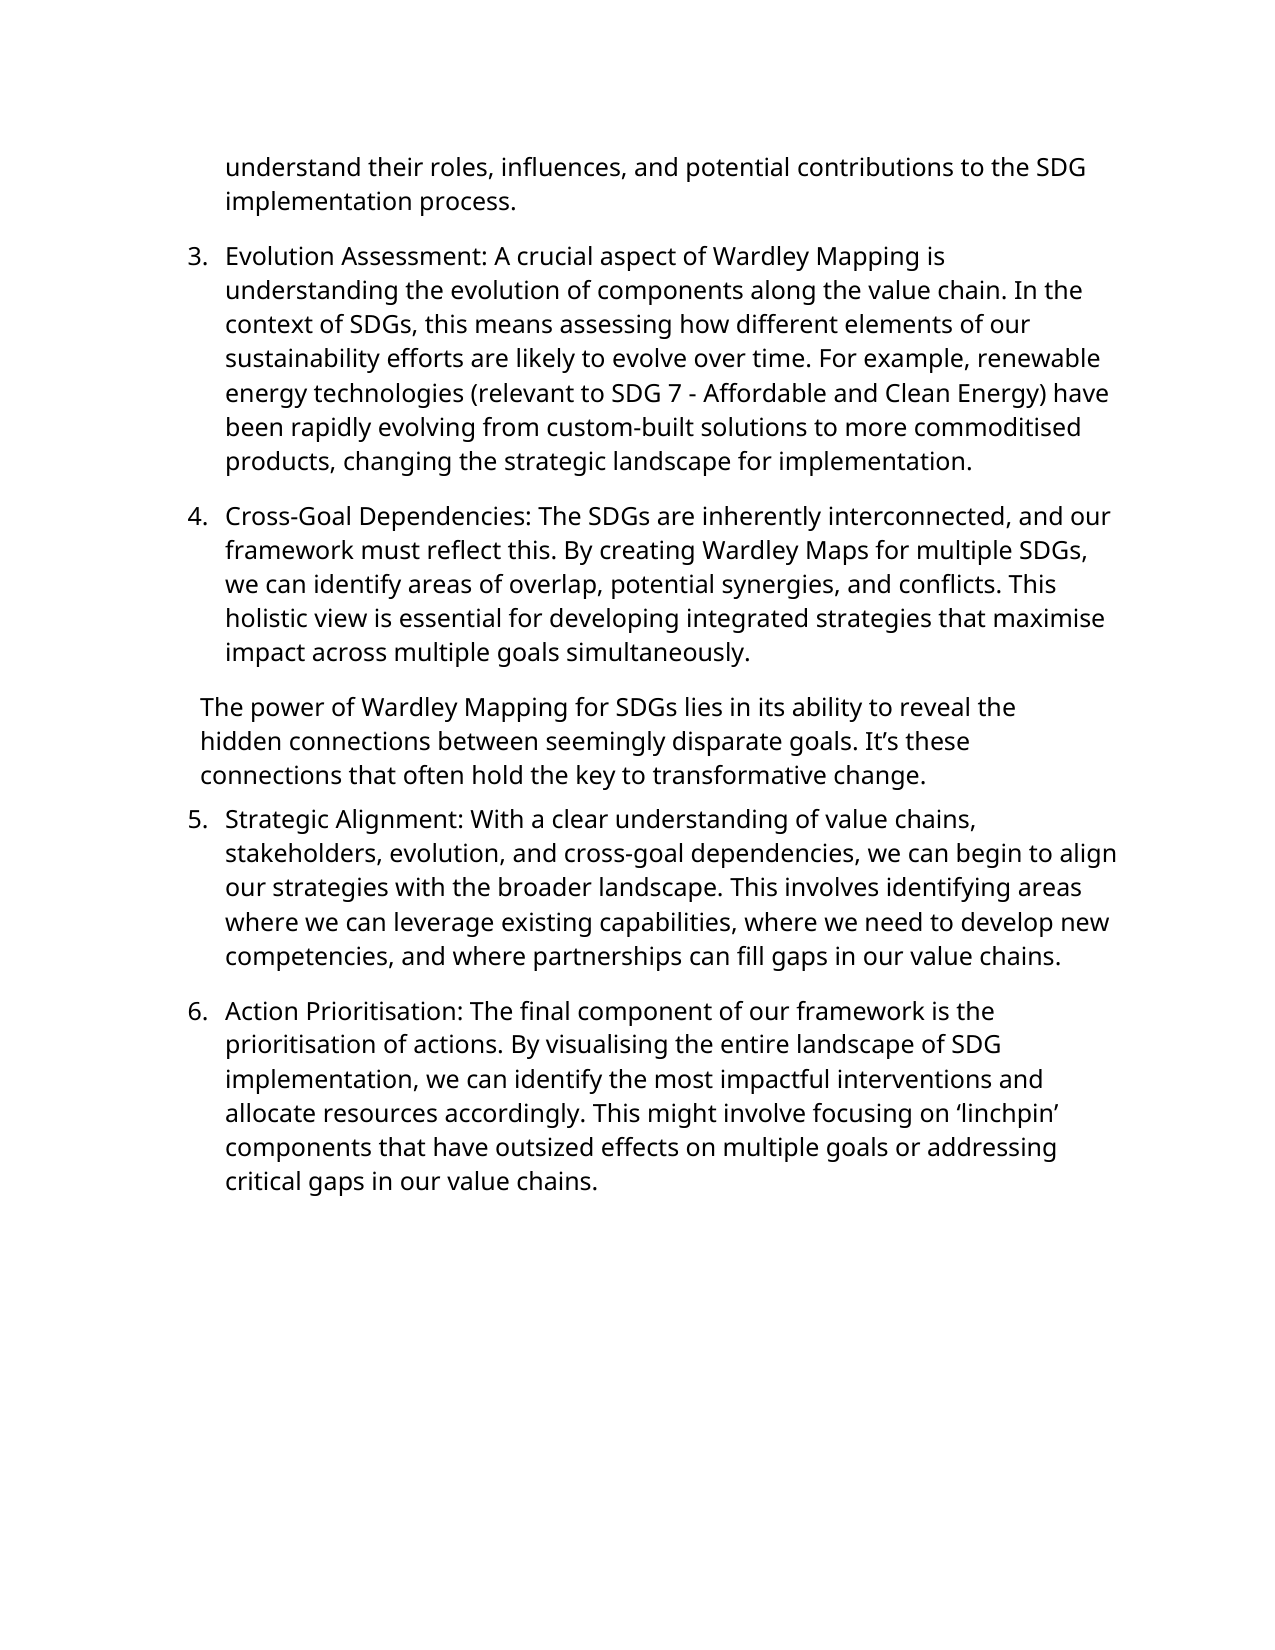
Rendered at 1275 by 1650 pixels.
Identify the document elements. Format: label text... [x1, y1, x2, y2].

list Action Prioritisation: The final component of our framework is the prioritisation of actions. By visualising the entire landscape of SDG implementation, we can identify the most impactful interventions and allocate resources accordingly. This might involve focusing on ‘linchpin’ components that have outsized effects on multiple goals or addressing critical gaps in our value chains. [187, 993, 1125, 1197]
list Cross-Goal Dependencies: The SDGs are inherently interconnected, and our framework must reflect this. By creating Wardley Maps for multiple SDGs, we can identify areas of overlap, potential synergies, and conflicts. This holistic view is essential for developing integrated strategies that maximise impact across multiple goals simultaneously. [187, 498, 1125, 668]
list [187, 150, 1125, 218]
list Strategic Alignment: With a clear understanding of value chains, stakeholders, evolution, and cross-goal dependencies, we can begin to align our strategies with the broader landscape. This involves identifying areas where we can leverage existing capabilities, where we need to develop new competencies, and where partnerships can fill gaps in our value chains. [187, 802, 1125, 972]
list Evolution Assessment: A crucial aspect of Wardley Mapping is understanding the evolution of components along the value chain. In the context of SDGs, this means assessing how different elements of our sustainability efforts are likely to evolve over time. For example, renewable energy technologies (relevant to SDG 7 - Affordable and Clean Energy) have been rapidly evolving from custom-built solutions to more commoditised products, changing the strategic landscape for implementation. [187, 239, 1125, 477]
text The power of Wardley Mapping for SDGs lies in its ability to reveal the hidden connections between seemingly disparate goals. It’s these connections that often hold the key to transformative change. [200, 689, 1075, 792]
